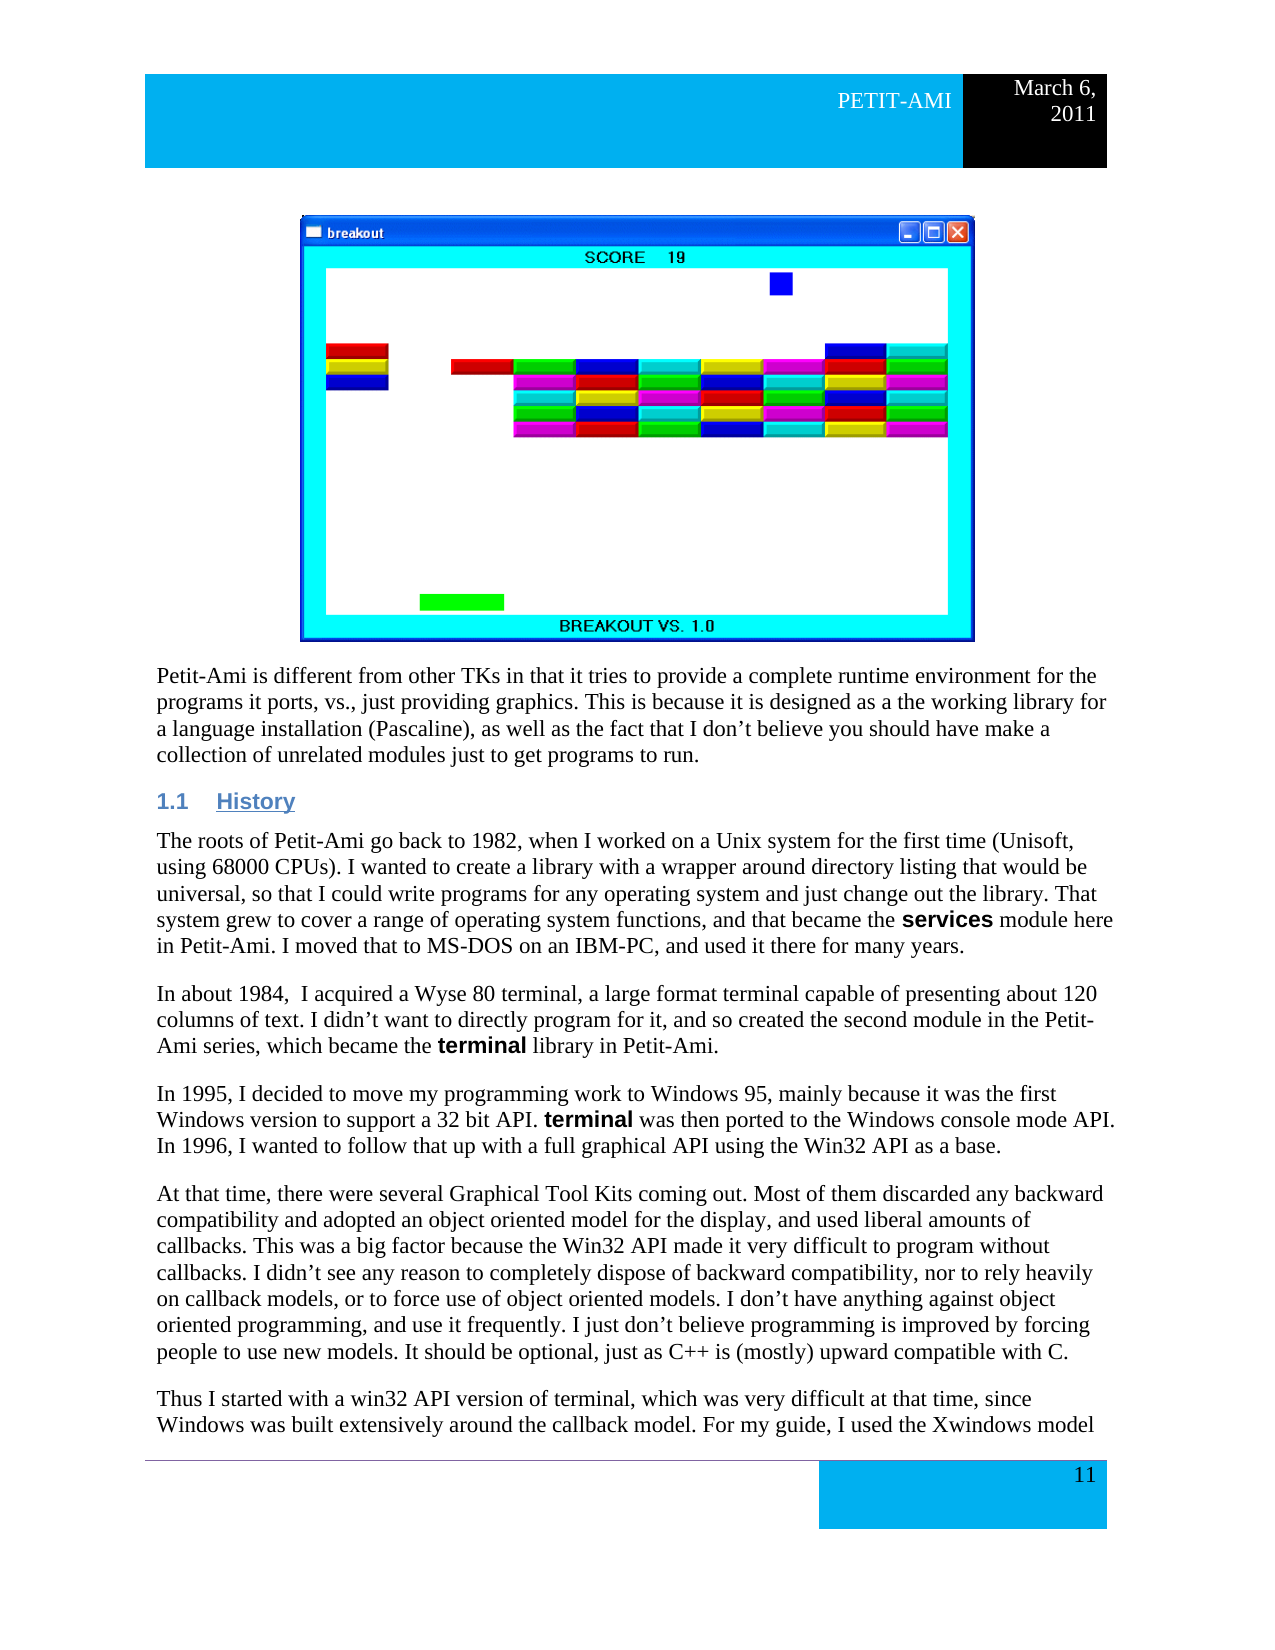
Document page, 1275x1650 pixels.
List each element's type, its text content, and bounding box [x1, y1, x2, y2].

text At that time, there were several Graphical Tool Kits coming out. Most of them discarded any backward compatibility and adopted an object oriented model for the display, and used liberal amounts of callbacks. This was a big factor because the Win32 API made it very difficult to program without callbacks. I didn’t see any reason to completely dispose of backward compatibility, nor to rely heavily on callback models, or to force use of object oriented models. I don’t have anything against object oriented programming, and use it frequently. I just don’t believe programming is improved by forcing people to use new models. It should be optional, just as C++ is (mostly) upward compatible with C. [156, 1180, 1118, 1364]
text Petit-Ami is different from other TKs in that it tries to provide a complete runtime environment for the programs it ports, vs., just providing graphics. This is because it is designed as a the working library for a language installation (Pascaline), as well as the fact that I don’t believe you should have make a collection of unrelated modules just to get programs to run. [156, 662, 1118, 767]
subtitle History [156, 788, 1118, 814]
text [156, 1385, 1118, 1438]
picture [300, 215, 975, 642]
text The roots of Petit-Ami go back to 1982, when I worked on a Unix system for the first time (Unisoft, using 68000 CPUs). I wanted to create a library with a wrapper around directory listing that would be universal, so that I could write programs for any operating system and just change out the library. That system grew to cover a range of operating system functions, and that became the services module here in Petit-Ami. I moved that to MS-DOS on an IBM-PC, and used it there for many years. [156, 827, 1118, 959]
text In 1995, I decided to move my programming work to Windows 95, mainly because it was the first Windows version to support a 32 bit API. terminal was then ported to the Windows console mode API. In 1996, I wanted to follow that up with a full graphical API using the Win32 API as a base. [156, 1080, 1118, 1159]
text In about 1984, I acquired a Wyse 80 terminal, a large format terminal capable of presenting about 120 columns of text. I didn’t want to directly program for it, and so created the second module in the Petit-Ami series, which became the terminal library in Petit-Ami. [156, 980, 1118, 1059]
